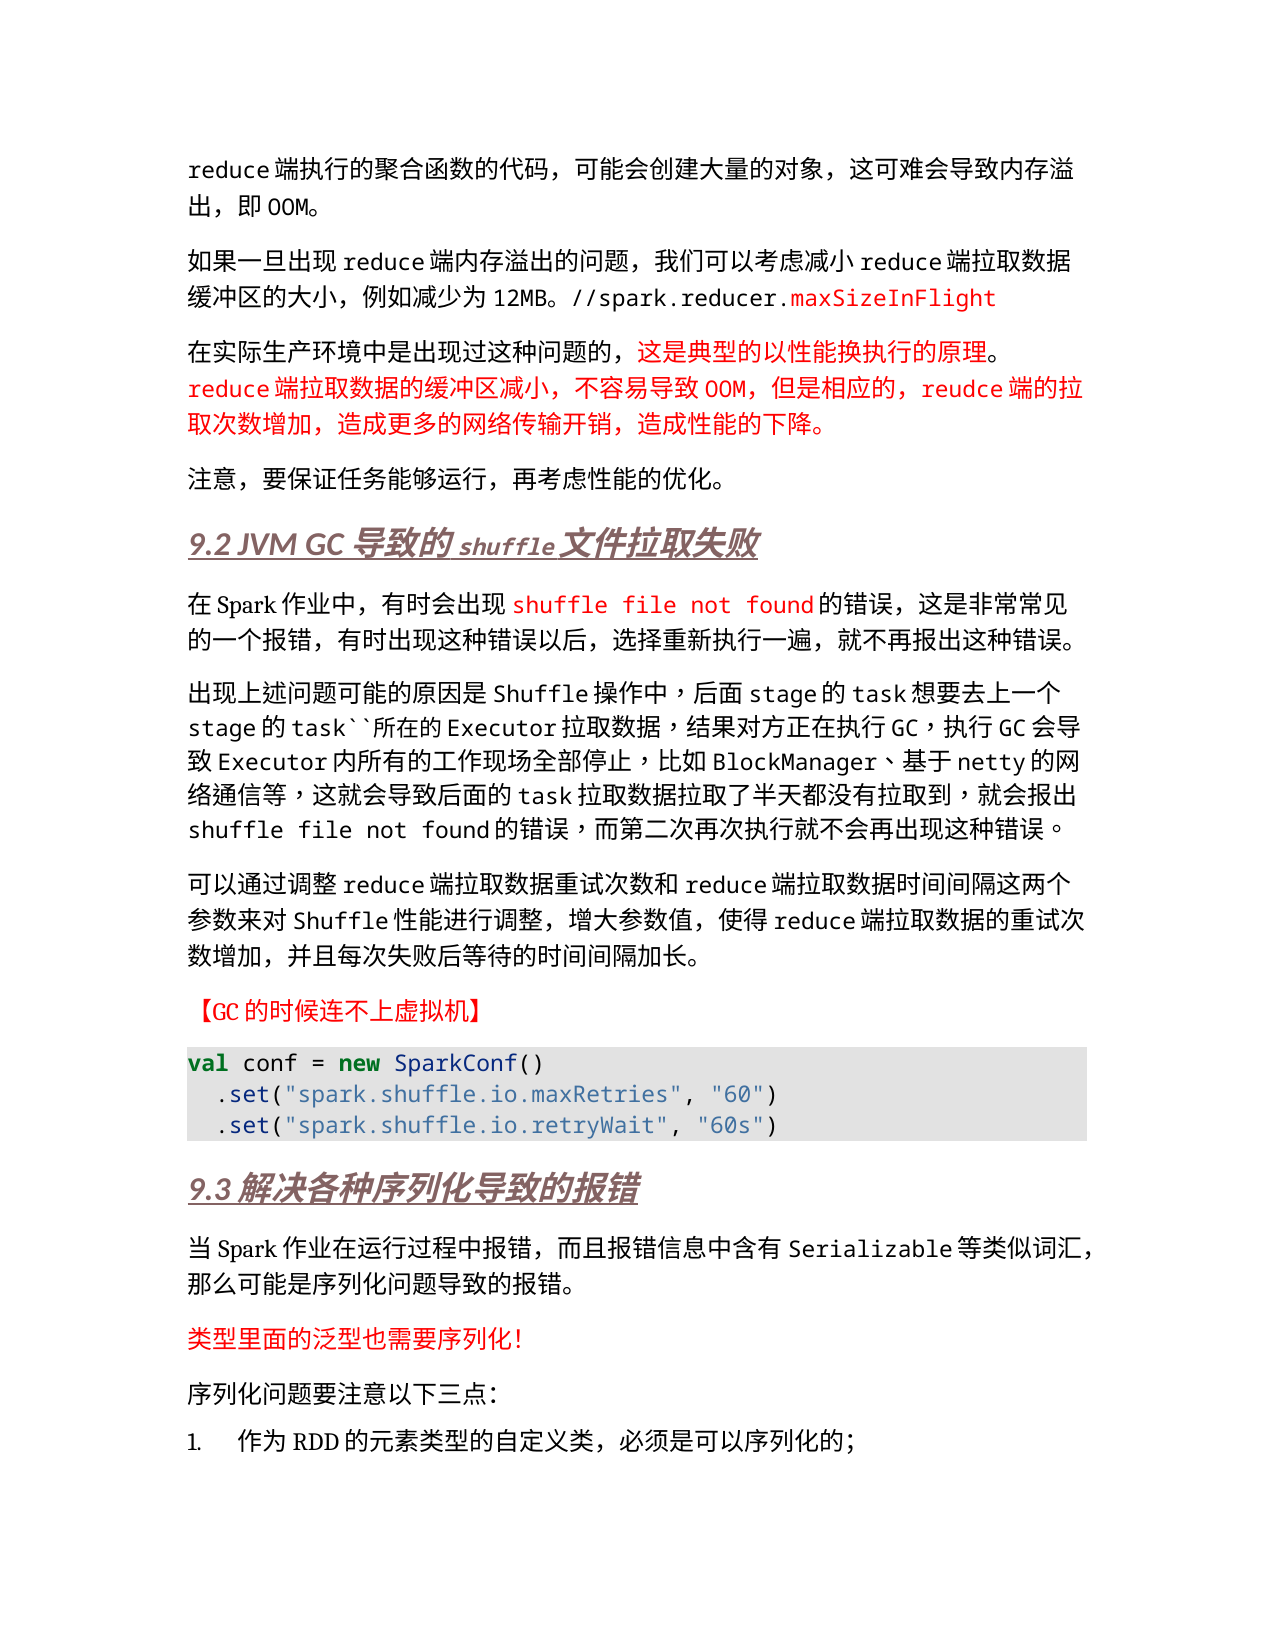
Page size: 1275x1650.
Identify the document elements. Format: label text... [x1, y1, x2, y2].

text 出现上述问题可能的原因是Shuffle操作中，后面stage的task想要去上一个stage的task``所在的Executor拉取数据，结果对方正在执行GC，执行GC会导致Executor内所有的工作现场全部停止，比如BlockManager、基于netty的网络通信等，这就会导致后面的task拉取数据拉取了半天都没有拉取到，就会报出shuffle file not found的错误，而第二次再次执行就不会再出现这种错误。 [187, 675, 1087, 846]
text 注意，要保证任务能够运行，再考虑性能的优化。 [187, 460, 1087, 496]
subtitle 9.3 解决各种序列化导致的报错 [187, 1161, 1087, 1210]
text 【GC的时候连不上虚拟机】 [187, 992, 1087, 1028]
subtitle 9.2 JVM GC导致的shuffle文件拉取失败 [187, 517, 1087, 565]
text 如果一旦出现reduce端内存溢出的问题，我们可以考虑减小reduce端拉取数据缓冲区的大小，例如减少为12MB。//spark.reducer.maxSizeInFlight [187, 241, 1087, 314]
text 序列化问题要注意以下三点： [187, 1375, 1087, 1411]
text 在Spark作业中，有时会出现shuffle file not found的错误，这是非常常见的一个报错，有时出现这种错误以后，选择重新执行一遍，就不再报出这种错误。 [187, 584, 1087, 657]
text 类型里面的泛型也需要序列化！ [187, 1320, 1087, 1356]
text 在实际生产环境中是出现过这种问题的，这是典型的以性能换执行的原理。reduce端拉取数据的缓冲区减小，不容易导致OOM，但是相应的，reudce端的拉取次数增加，造成更多的网络传输开销，造成性能的下降。 [187, 332, 1087, 441]
text 当 Spark 作业在运行过程中报错，而且报错信息中含有Serializable等类似词汇，那么可能是序列化问题导致的报错。 [187, 1228, 1087, 1301]
text val conf = new SparkConf() .set("spark.shuffle.io.maxRetries", "60") .set("spark.shuffle.io.retryWait", "60s") [545, 1047, 1087, 1141]
list 作为RDD的元素类型的自定义类，必须是可以序列化的； [187, 1421, 1087, 1458]
text 可以通过调整reduce端拉取数据重试次数和reduce端拉取数据时间间隔这两个参数来对Shuffle性能进行调整，增大参数值，使得reduce端拉取数据的重试次数增加，并且每次失败后等待的时间间隔加长。 [187, 864, 1087, 973]
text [187, 150, 1087, 222]
